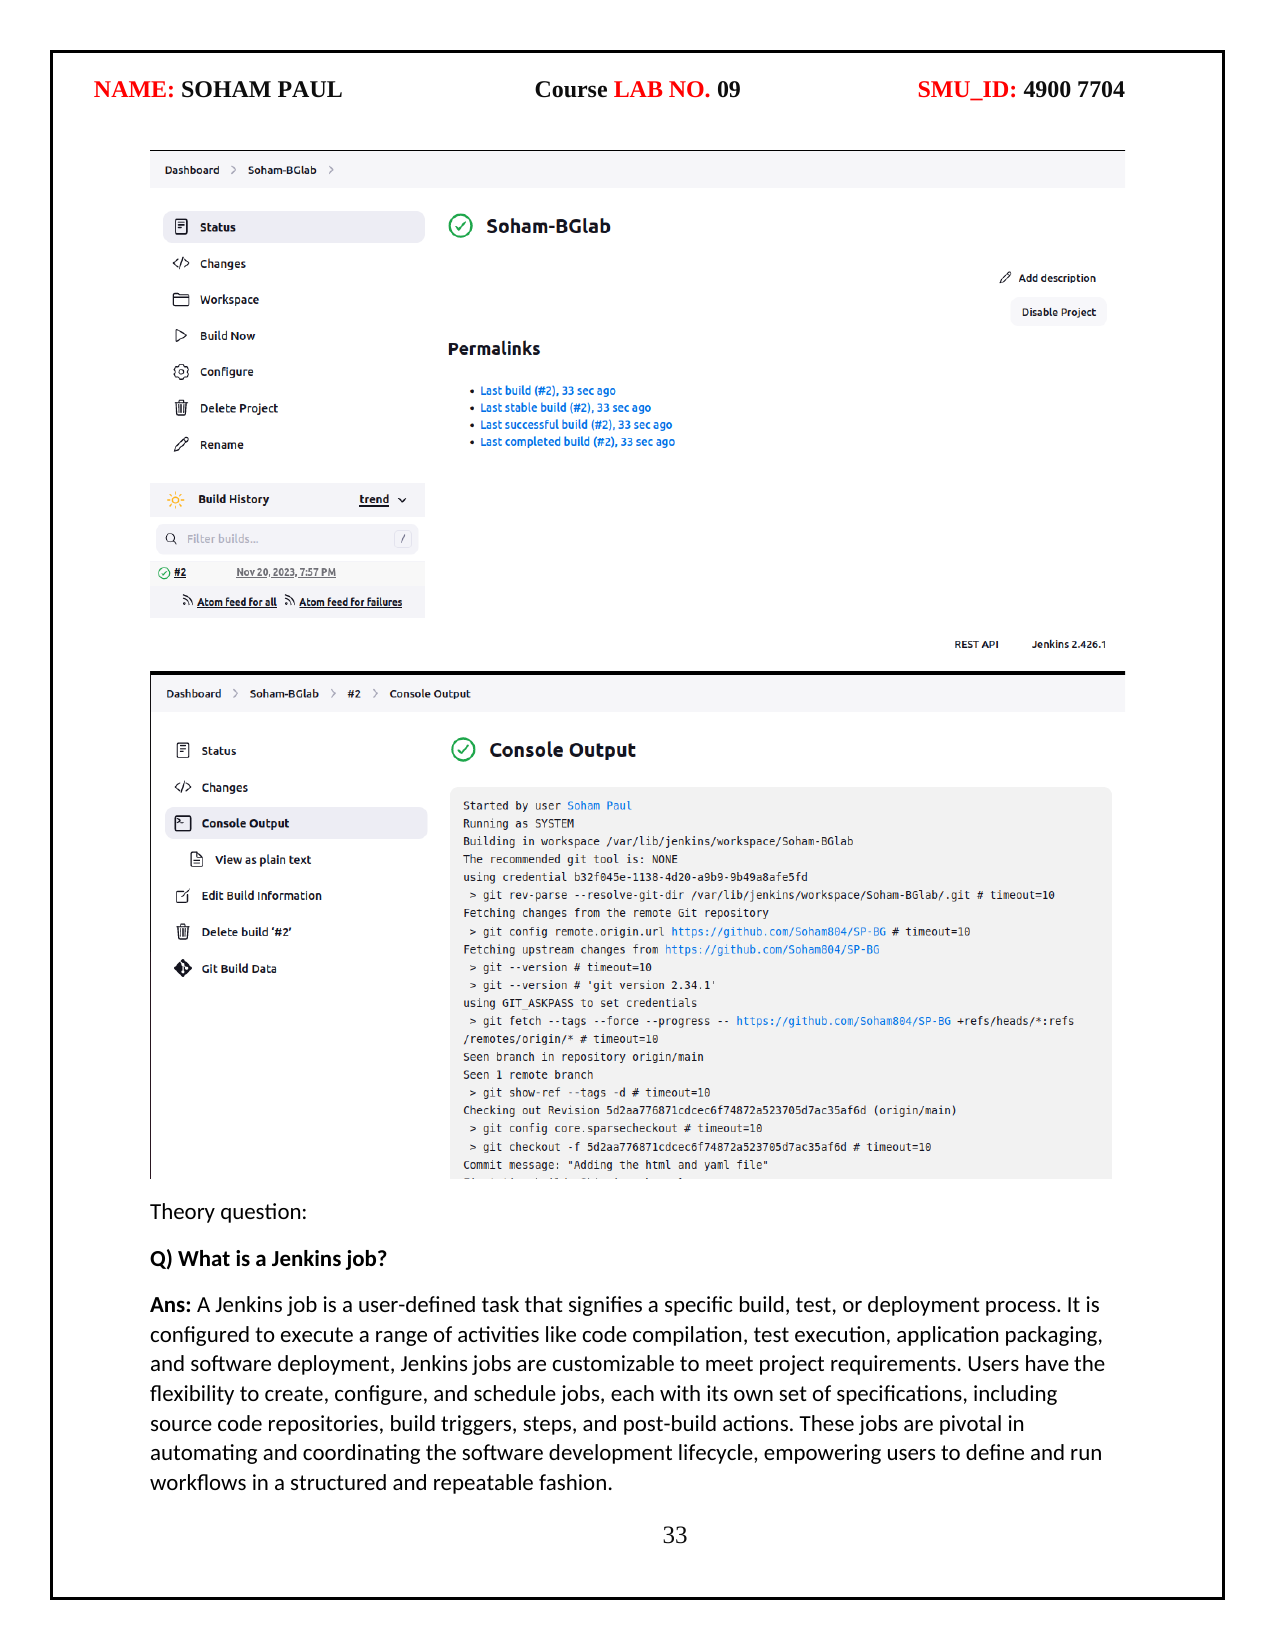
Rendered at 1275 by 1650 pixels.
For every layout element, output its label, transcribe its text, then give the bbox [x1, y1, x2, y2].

text Theory question: [150, 1197, 1125, 1225]
text Ans: A Jenkins job is a user-defined task that signifies a specific build, test, or deployment process. It is configured to execute a range of activities like code compilation, test execution, application packaging, and software deployment, Jenkins jobs are customizable to meet project requirements. Users have the flexibility to create, configure, and schedule jobs, each with its own set of specifications, including source code repositories, build triggers, steps, and post-build actions. These jobs are pivotal in automating and coordinating the software development lifecycle, empowering users to define and run workflows in a structured and repeatable fashion. [150, 1290, 1125, 1496]
picture [150, 150, 1125, 654]
text Q) What is a Jenkins job? [150, 1244, 1125, 1272]
picture [150, 671, 1125, 1179]
